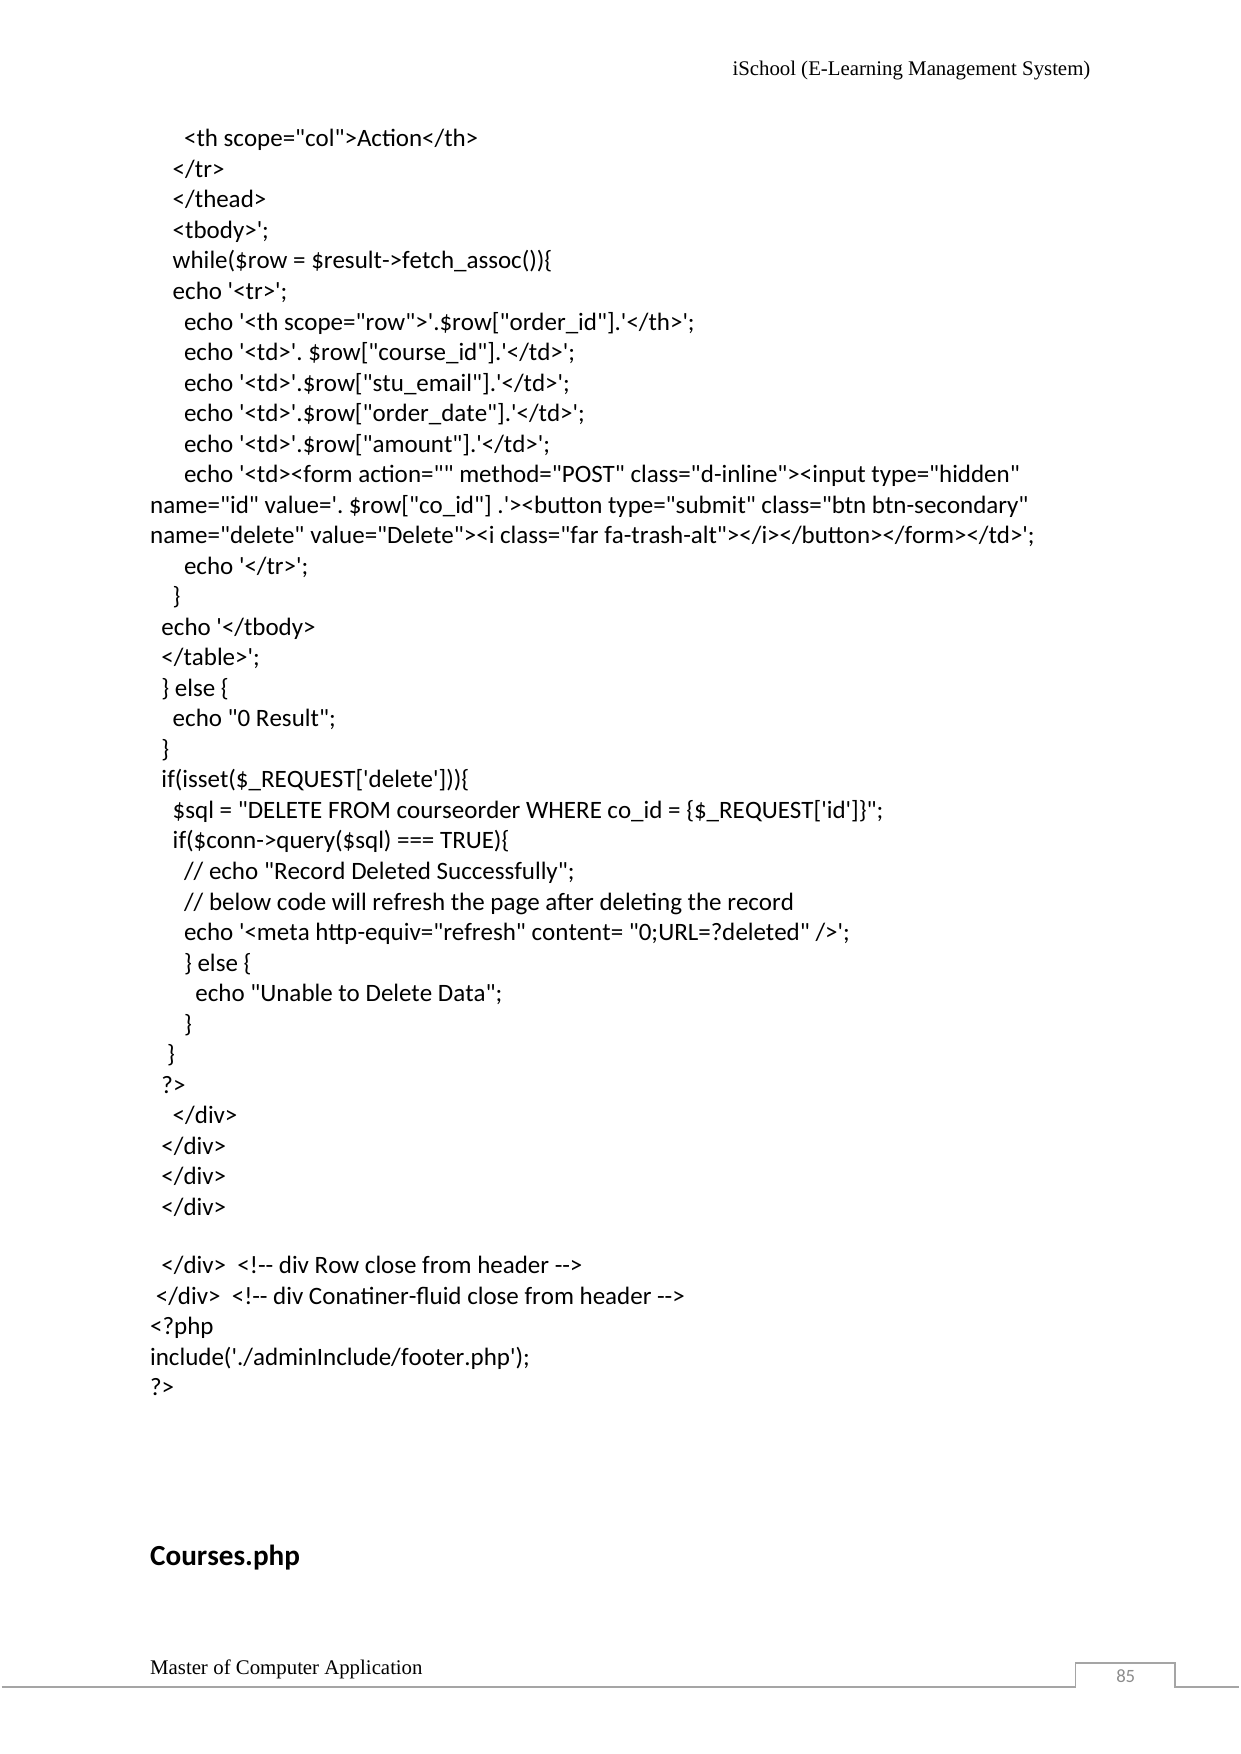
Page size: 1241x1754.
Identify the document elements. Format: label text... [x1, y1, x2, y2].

text <?php [150, 1310, 1090, 1341]
text </div> <!-- div Row close from header --> [150, 1249, 1090, 1280]
text // echo "Record Deleted Successfully"; [150, 855, 1090, 886]
text $sql = "DELETE FROM courseorder WHERE co_id = {$_REQUEST['id']}"; [150, 794, 1090, 824]
text </table>'; [150, 641, 1090, 672]
text include('./adminInclude/footer.php'); [150, 1341, 1090, 1371]
text echo "0 Result"; [150, 702, 1090, 733]
text while($row = $result->fetch_assoc()){ [150, 245, 1090, 275]
text </tr> [150, 153, 1090, 184]
text ?> [150, 1371, 1090, 1402]
text } else { [150, 947, 1090, 977]
text </div> <!-- div Conatiner-fluid close from header --> [150, 1280, 1090, 1310]
text echo '<meta http-equiv="refresh" content= "0;URL=?deleted" />'; [150, 916, 1090, 947]
text echo '</tbody> [150, 611, 1090, 641]
text <th scope="col">Action</th> [150, 123, 1090, 153]
text Courses.php [150, 1537, 1090, 1572]
text ?> [150, 1069, 1090, 1099]
text // below code will refresh the page after deleting the record [150, 886, 1090, 916]
text </div> [150, 1099, 1090, 1130]
text echo '<td>'.$row["order_date"].'</td>'; [150, 397, 1090, 428]
text echo '<td>'.$row["stu_email"].'</td>'; [150, 367, 1090, 397]
text echo "Unable to Delete Data"; [150, 977, 1090, 1008]
text echo '<td>'.$row["amount"].'</td>'; [150, 428, 1090, 458]
text echo '<th scope="row">'.$row["order_id"].'</th>'; [150, 306, 1090, 336]
text if($conn->query($sql) === TRUE){ [150, 824, 1090, 855]
text echo '</tr>'; [150, 550, 1090, 580]
text echo '<td><form action="" method="POST" class="d-inline"><input type="hidden" name="id" value='. $row["co_id"] .'><button type="submit" class="btn btn-secondary" name="delete" value="Delete"><i class="far fa-trash-alt"></i></button></form></td>'; [150, 458, 1090, 550]
text } [150, 1038, 1090, 1069]
text } [150, 733, 1090, 763]
text } else { [150, 672, 1090, 702]
text } [150, 580, 1090, 611]
text <tbody>'; [150, 214, 1090, 245]
text } [150, 1008, 1090, 1038]
text if(isset($_REQUEST['delete'])){ [150, 763, 1090, 794]
text </div> [150, 1130, 1090, 1160]
text </div> [150, 1160, 1090, 1191]
text </thead> [150, 184, 1090, 214]
text echo '<tr>'; [150, 275, 1090, 306]
text echo '<td>'. $row["course_id"].'</td>'; [150, 336, 1090, 367]
text </div> [150, 1191, 1090, 1221]
